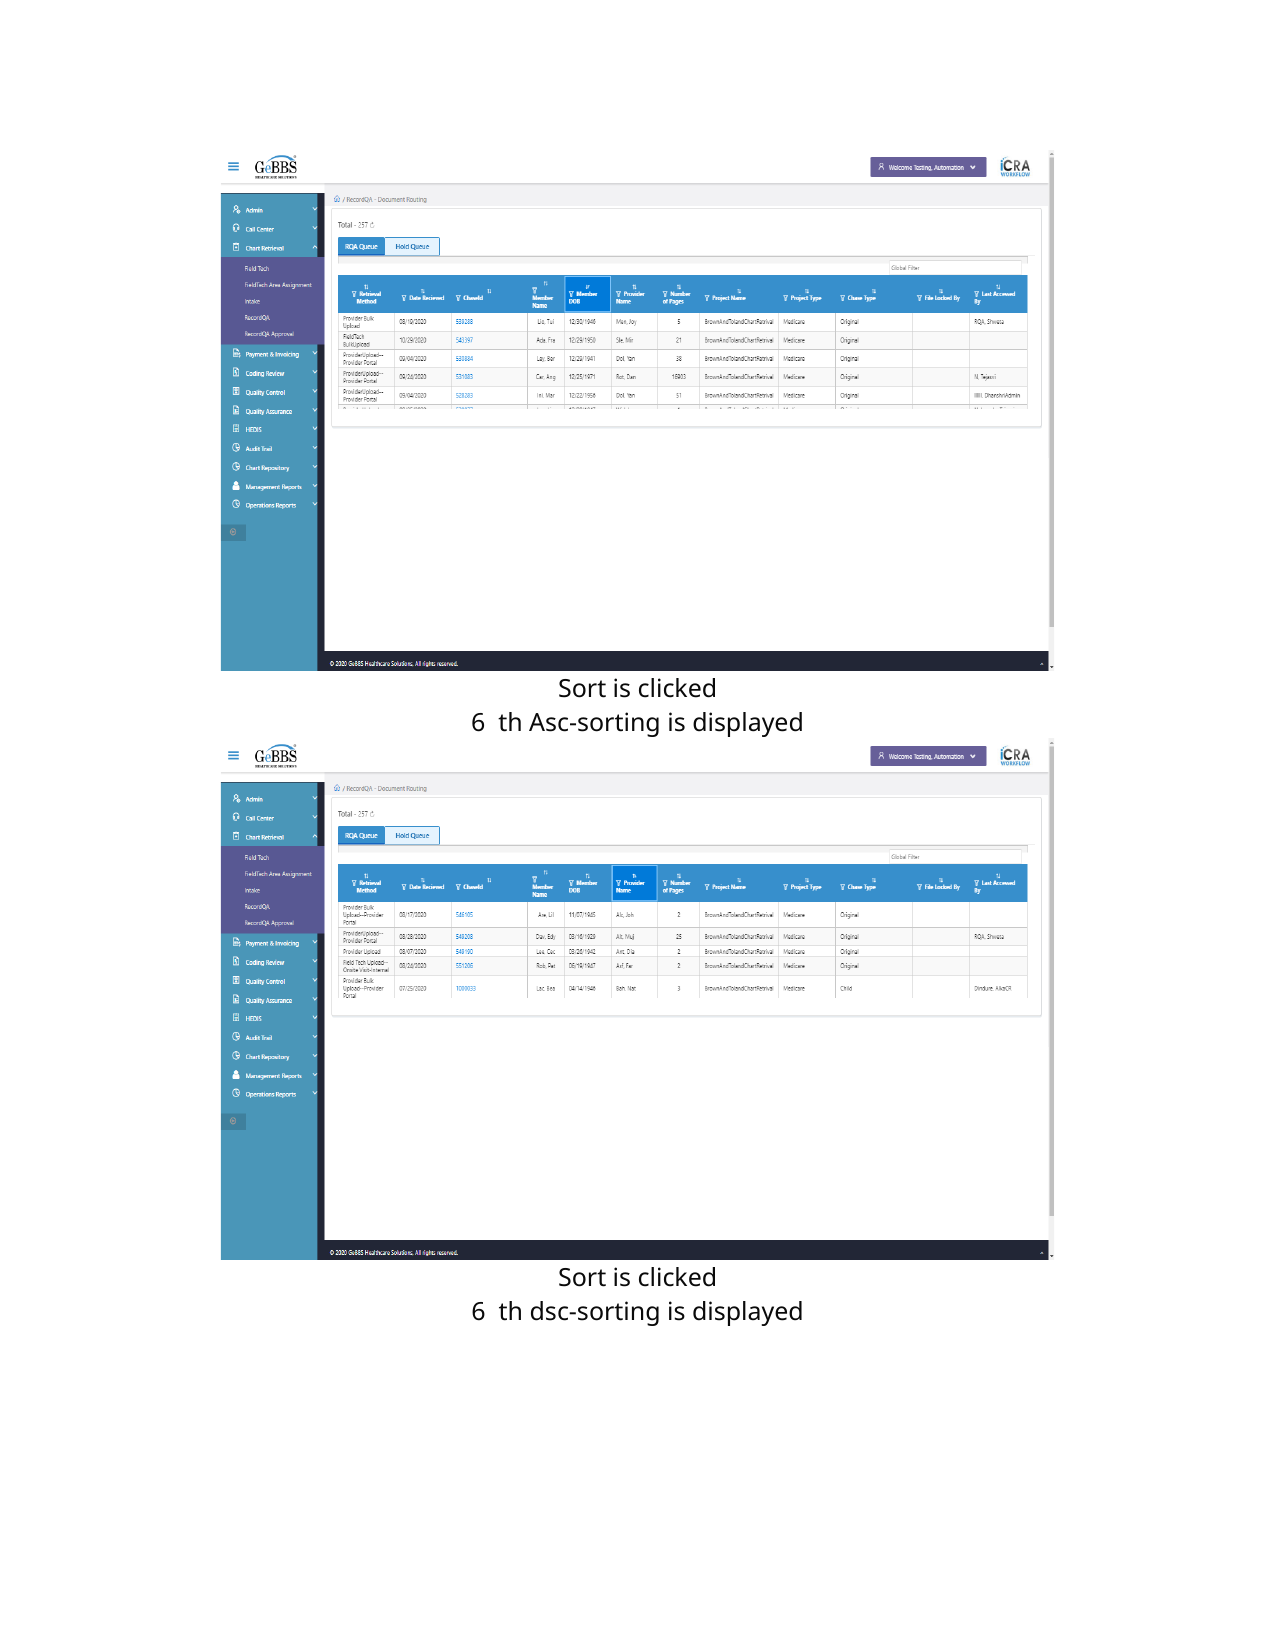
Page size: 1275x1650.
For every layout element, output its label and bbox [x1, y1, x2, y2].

text [150, 150, 1125, 1328]
picture [220, 150, 1055, 671]
picture [220, 738, 1055, 1260]
